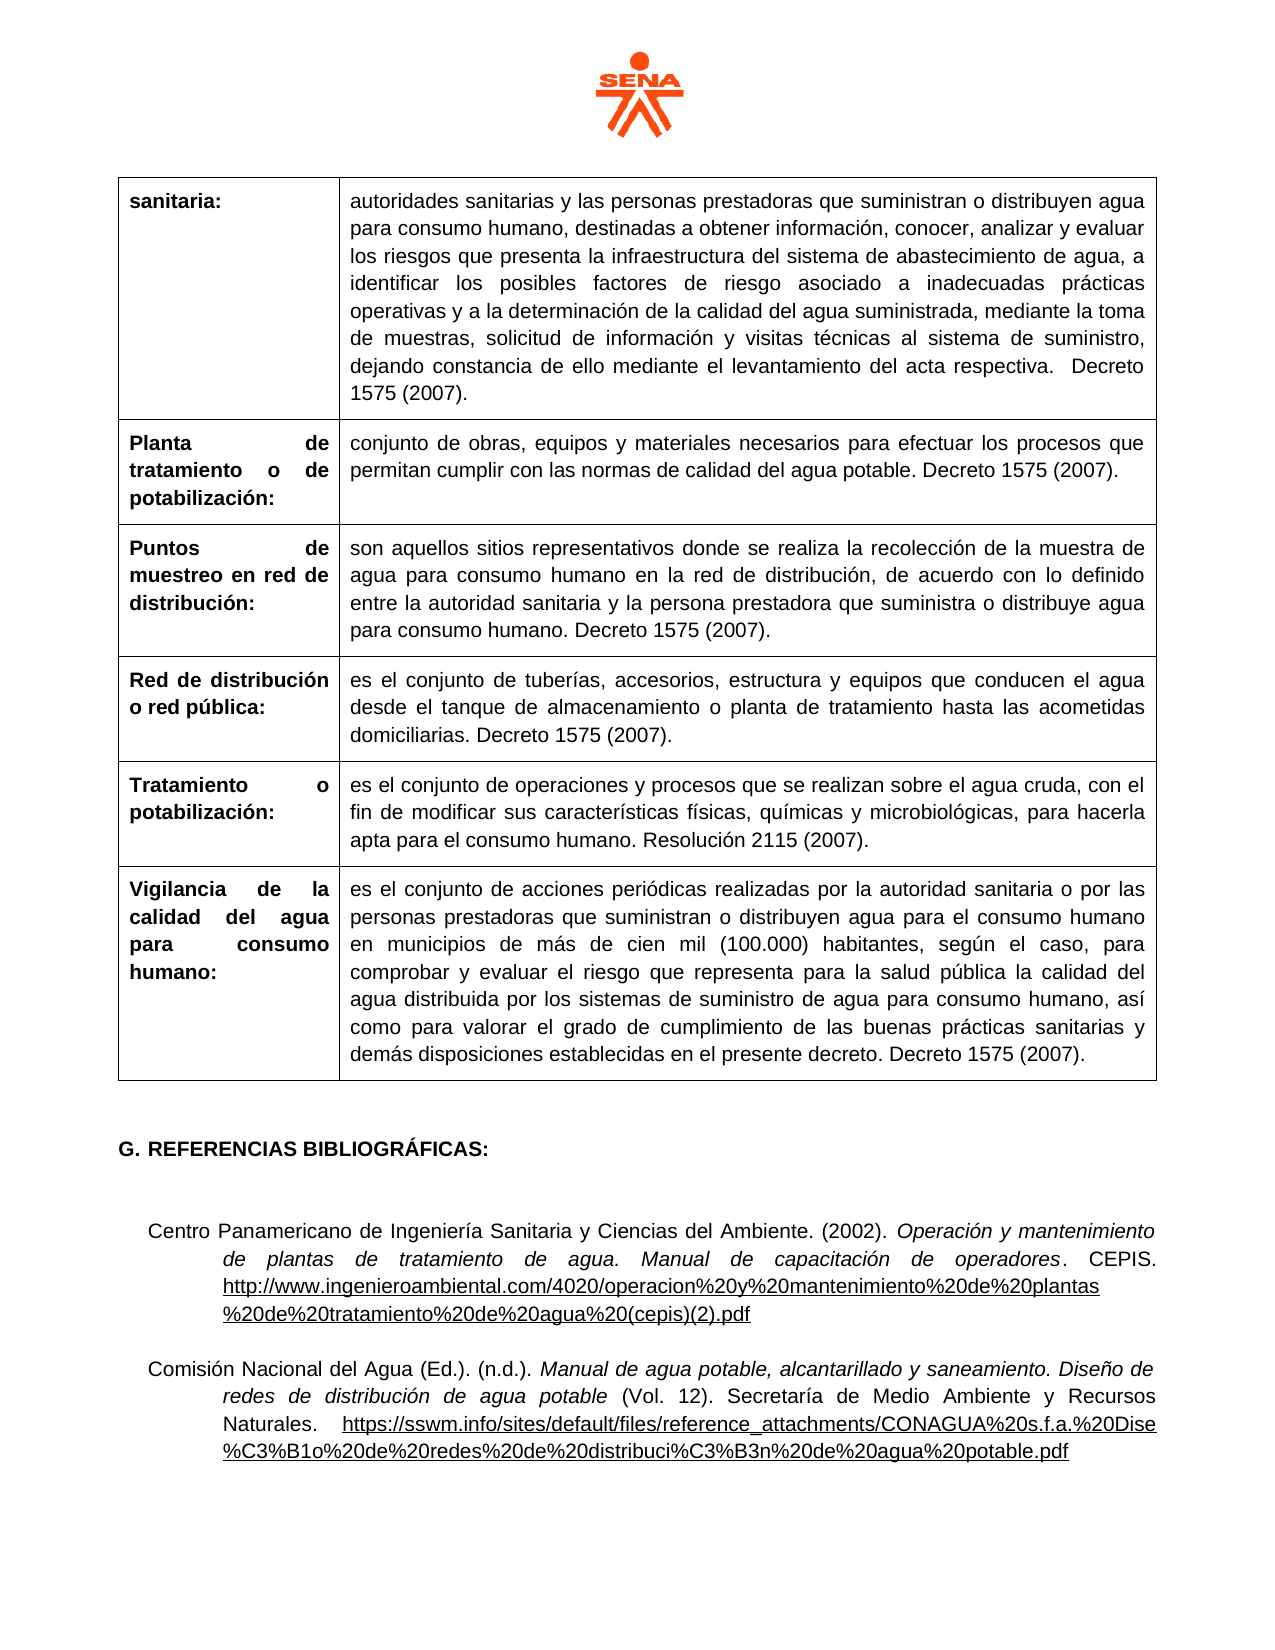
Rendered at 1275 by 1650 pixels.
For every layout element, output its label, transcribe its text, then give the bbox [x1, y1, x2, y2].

picture [585, 48, 690, 142]
table_cell Tratamiento o potabilización: [119, 762, 339, 866]
table_cell Planta de tratamiento o de potabilización: [119, 420, 339, 524]
list REFERENCIAS BIBLIOGRÁFICAS: [118, 1136, 1157, 1160]
table_cell Puntos de muestreo en red de distribución: [119, 525, 339, 656]
table_cell Red de distribución o red pública: [119, 657, 339, 761]
table_cell son aquellos sitios representativos donde se realiza la recolección de la muestra de agua para consumo humano en la red de distribución, de acuerdo con lo definido entre la autoridad sanitaria y la persona prestadora que suministra o distribuye agua para consumo humano. Decreto 1575 (2007). [340, 525, 1156, 656]
text Centro Panamericano de Ingeniería Sanitaria y Ciencias del Ambiente. (2002). Operación y mantenimiento de plantas de tratamiento de agua. Manual de capacitación de operadores. CEPIS. http://www.ingenieroambiental.com/4020/operacion%20y%20mantenimiento%20de%20plantas%20de%20tratamiento%20de%20agua%20(cepis)(2).pdf [148, 1219, 1157, 1325]
table_cell es el conjunto de operaciones y procesos que se realizan sobre el agua cruda, con el fin de modificar sus características físicas, químicas y microbiológicas, para hacerla apta para el consumo humano. Resolución 2115 (2007). [340, 762, 1156, 866]
table_cell es el conjunto de tuberías, accesorios, estructura y equipos que conducen el agua desde el tanque de almacenamiento o planta de tratamiento hasta las acometidas domiciliarias. Decreto 1575 (2007). [340, 657, 1156, 761]
table_cell Inspección sanitaria: [119, 178, 339, 419]
table_cell conjunto de obras, equipos y materiales necesarios para efectuar los procesos que permitan cumplir con las normas de calidad del agua potable. Decreto 1575 (2007). [340, 420, 1156, 524]
table_cell es el conjunto de acciones periódicas realizadas por la autoridad sanitaria o por las personas prestadoras que suministran o distribuyen agua para el consumo humano en municipios de más de cien mil (100.000) habitantes, según el caso, para comprobar y evaluar el riesgo que representa para la salud pública la calidad del agua distribuida por los sistemas de suministro de agua para consumo humano, así como para valorar el grado de cumplimiento de las buenas prácticas sanitarias y demás disposiciones establecidas en el presente decreto. Decreto 1575 (2007). [340, 867, 1156, 1080]
table_cell Vigilancia de la calidad del agua para consumo humano: [119, 867, 339, 1080]
text Comisión Nacional del Agua (Ed.). (n.d.). Manual de agua potable, alcantarillado y saneamiento. Diseño de redes de distribución de agua potable (Vol. 12). Secretaría de Medio Ambiente y Recursos Naturales. https://sswm.info/sites/default/files/reference_attachments/CONAGUA%20s.f.a.%20Dise%C3%B1o%20de%20redes%20de%20distribuci%C3%B3n%20de%20agua%20potable.pdf [148, 1356, 1157, 1463]
